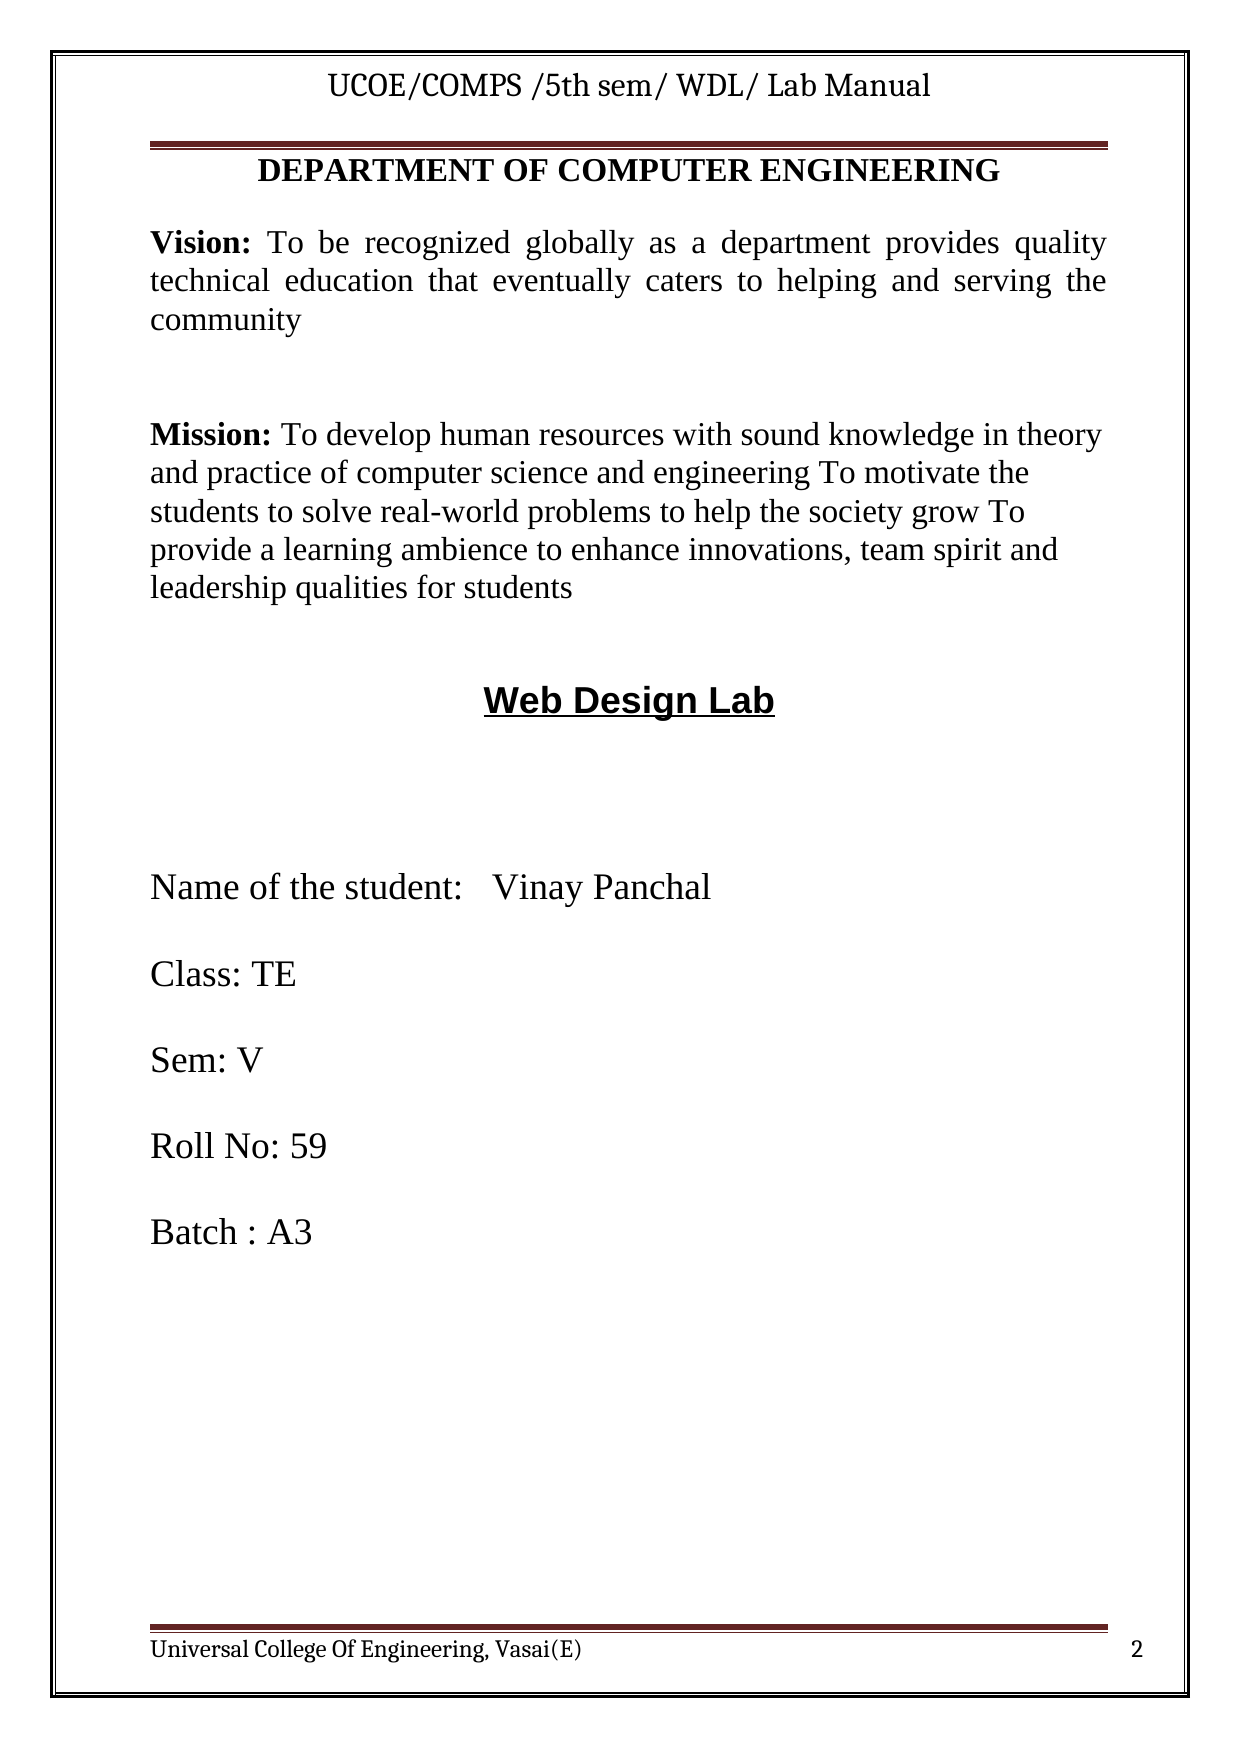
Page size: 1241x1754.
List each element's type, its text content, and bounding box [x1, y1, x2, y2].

text Roll No: 59 [150, 1123, 1108, 1167]
text DEPARTMENT OF COMPUTER ENGINEERING [150, 150, 1108, 188]
text Batch : A3 [150, 1210, 1108, 1253]
text Sem: V [150, 1037, 1108, 1080]
text Web Design Lab [150, 678, 1108, 721]
text Class: TE [150, 951, 1108, 994]
text Mission: To develop human resources with sound knowledge in theory and practice of computer science and engineering To motivate the students to solve real-world problems to help the society grow To provide a learning ambience to enhance innovations, team spirit and leadership qualities for students [150, 414, 1108, 606]
text Vision: To be recognized globally as a department provides quality technical education that eventually caters to helping and serving the community [150, 222, 1108, 337]
text Name of the student: Vinay Panchal [150, 865, 1108, 908]
